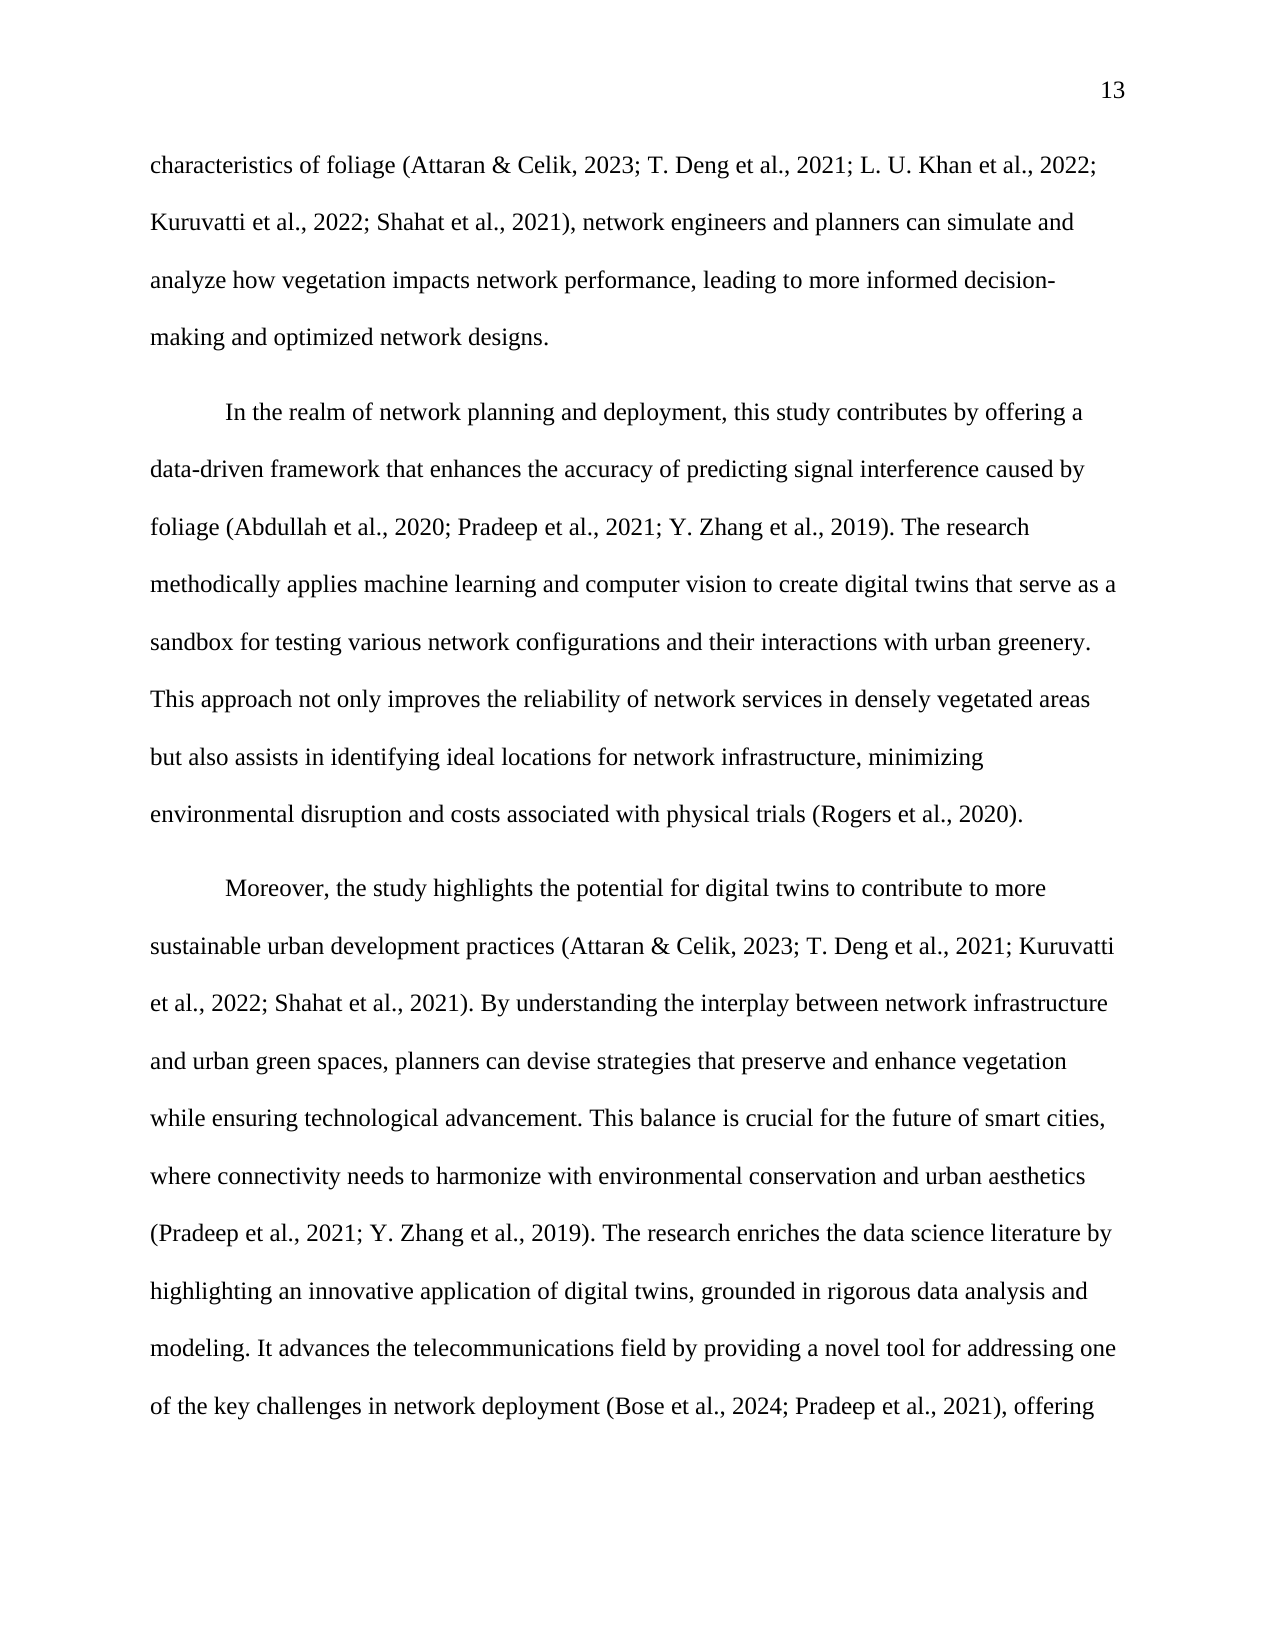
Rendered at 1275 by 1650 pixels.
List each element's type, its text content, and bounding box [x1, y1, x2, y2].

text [150, 150, 1125, 351]
text In the realm of network planning and deployment, this study contributes by offering a data-driven framework that enhances the accuracy of predicting signal interference caused by foliage (Abdullah et al., 2020; Pradeep et al., 2021; Y. Zhang et al., 2019). The research methodically applies machine learning and computer vision to create digital twins that serve as a sandbox for testing various network configurations and their interactions with urban greenery. This approach not only improves the reliability of network services in densely vegetated areas but also assists in identifying ideal locations for network infrastructure, minimizing environmental disruption and costs associated with physical trials (Rogers et al., 2020). [150, 397, 1125, 828]
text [150, 873, 1125, 1419]
